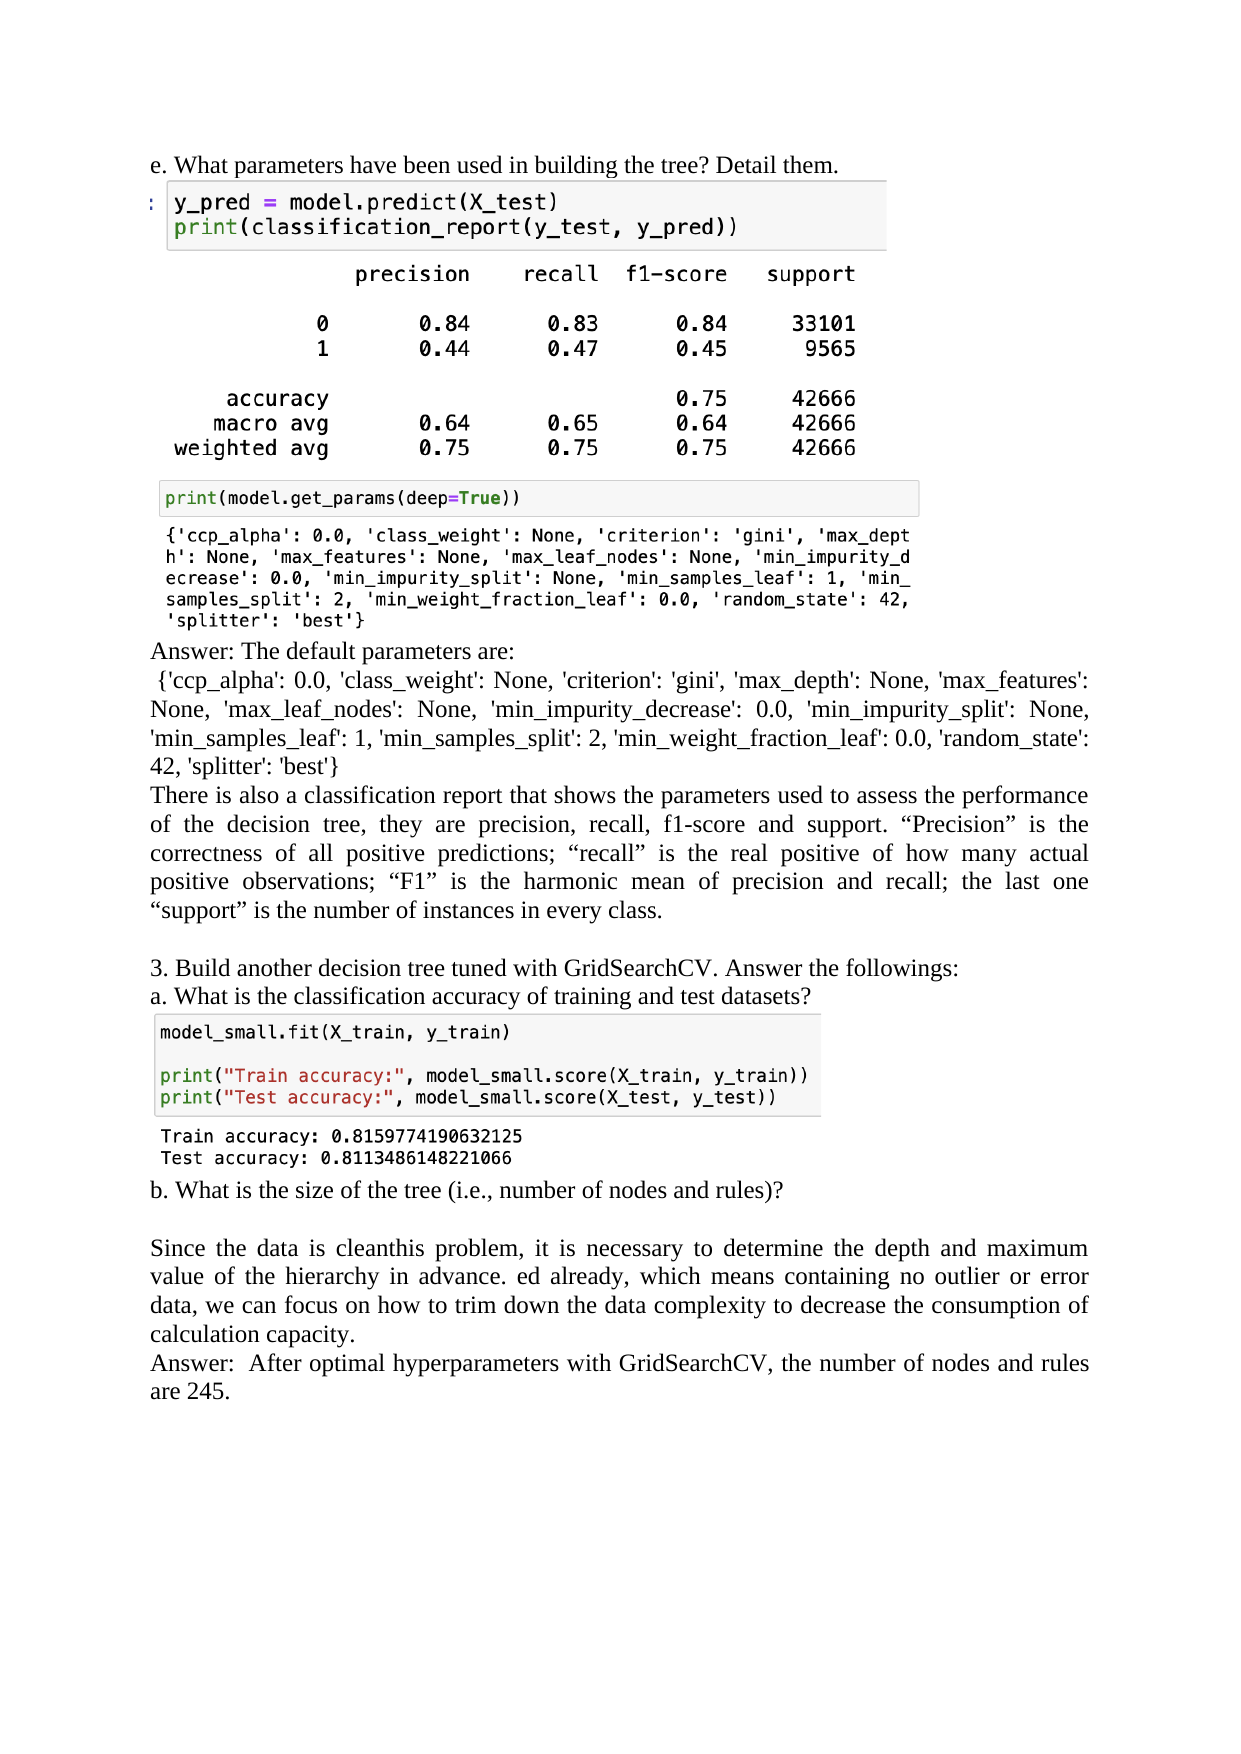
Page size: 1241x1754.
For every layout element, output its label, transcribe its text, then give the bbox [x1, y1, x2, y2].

text e. What parameters have been used in building the tree? Detail them. [150, 150, 1090, 179]
text a. What is the classification accuracy of training and test datasets? [150, 981, 1090, 1010]
text b. What is the size of the tree (i.e., number of nodes and rules)? [150, 1175, 1090, 1204]
text {'ccp_alpha': 0.0, 'class_weight': None, 'criterion': 'gini', 'max_depth': None, 'max_features': None, 'max_leaf_nodes': None, 'min_impurity_decrease': 0.0, 'min_impurity_split': None, 'min_samples_leaf': 1, 'min_samples_split': 2, 'min_weight_fraction_leaf': 0.0, 'random_state': 42, 'splitter': 'best'} [150, 665, 1090, 780]
picture [150, 1010, 822, 1176]
text Since the data is cleanthis problem, it is necessary to determine the depth and maximum value of the hierarchy in advance. ed already, which means containing no outlier or error data, we can focus on how to trim down the data complexity to decrease the consumption of calculation capacity. [150, 1233, 1090, 1348]
text Answer: The default parameters are: [150, 636, 1090, 665]
text 3. Build another decision tree tuned with GridSearchCV. Answer the followings: [150, 953, 1090, 981]
picture [150, 178, 923, 637]
text There is also a classification report that shows the parameters used to assess the performance of the decision tree, they are precision, recall, f1-score and support. “Precision” is the correctness of all positive predictions; “recall” is the real positive of how many actual positive observations; “F1” is the harmonic mean of precision and recall; the last one “support” is the number of instances in every class. [150, 780, 1090, 924]
text Answer: After optimal hyperparameters with GridSearchCV, the number of nodes and rules are 245. [150, 1348, 1090, 1405]
